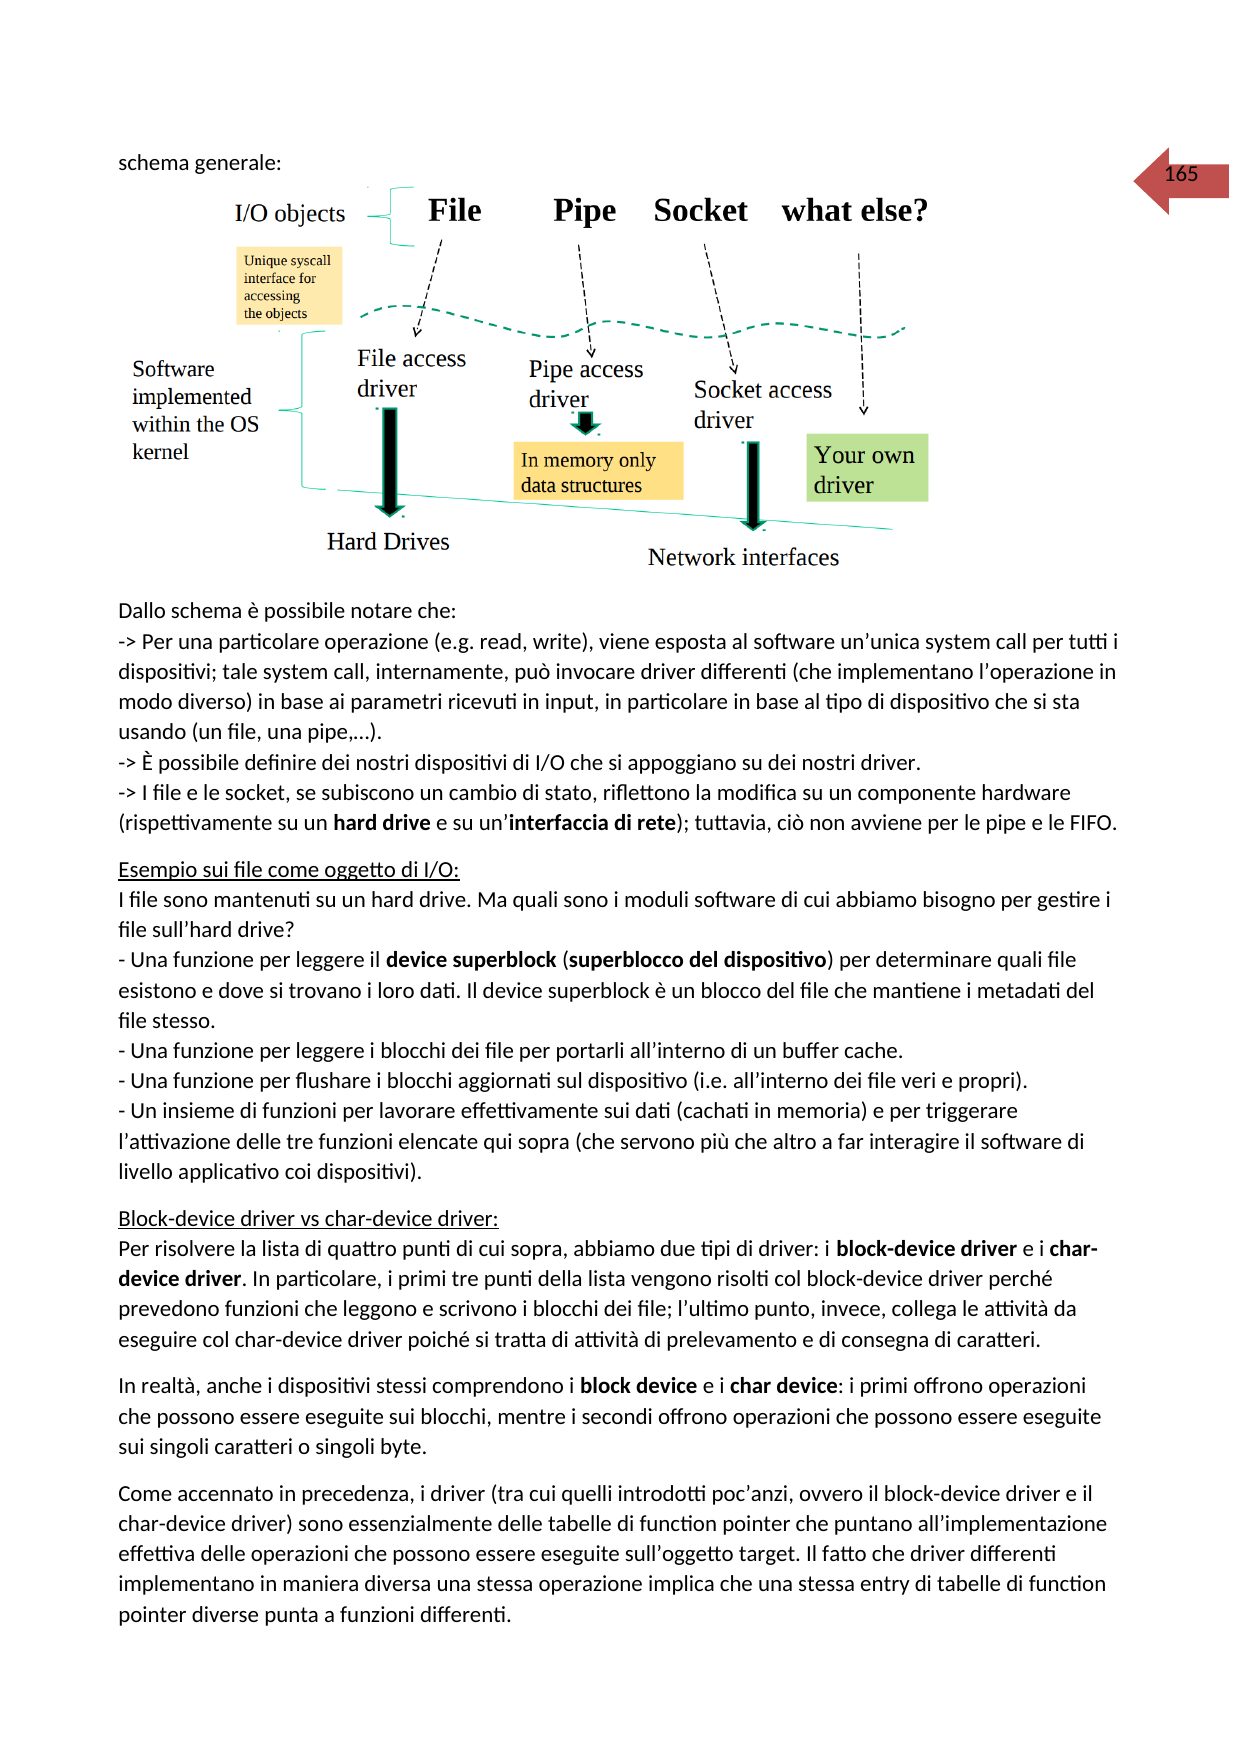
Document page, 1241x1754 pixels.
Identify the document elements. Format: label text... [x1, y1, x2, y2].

text Block-device driver vs char-device driver: Per risolvere la lista di quattro punti di cui sopra, abbiamo due tipi di driver: i block-device driver e i char-device driver. In particolare, i primi tre punti della lista vengono risolti col block-device driver perché prevedono funzioni che leggono e scrivono i blocchi dei file; l’ultimo punto, invece, collega le attività da eseguire col char-device driver poiché si tratta di attività di prelevamento e di consegna di caratteri. [118, 1204, 1122, 1353]
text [118, 1479, 1122, 1628]
text In realtà, anche i dispositivi stessi comprendono i block device e i char device: i primi offrono operazioni che possono essere eseguite sui blocchi, mentre i secondi offrono operazioni che possono essere eseguite sui singoli caratteri o singoli byte. [118, 1372, 1122, 1460]
picture [118, 177, 937, 578]
text Dallo schema è possibile notare che: -> Per una particolare operazione (e.g. read, write), viene esposta al software un’unica system call per tutti i dispositivi; tale system call, internamente, può invocare driver differenti (che implementano l’operazione in modo diverso) in base ai parametri ricevuti in input, in particolare in base al tipo di dispositivo che si sta usando (un file, una pipe,…). -> È possibile definire dei nostri dispositivi di I/O che si appoggiano su dei nostri driver. -> I file e le socket, se subiscono un cambio di stato, riflettono la modifica su un componente hardware (rispettivamente su un hard drive e su un’interfaccia di rete); tuttavia, ciò non avviene per le pipe e le FIFO. [118, 597, 1122, 836]
text Esempio sui file come oggetto di I/O: I file sono mantenuti su un hard drive. Ma quali sono i moduli software di cui abbiamo bisogno per gestire i file sull’hard drive? - Una funzione per leggere il device superblock (superblocco del dispositivo) per determinare quali file esistono e dove si trovano i loro dati. Il device superblock è un blocco del file che mantiene i metadati del file stesso. - Una funzione per leggere i blocchi dei file per portarli all’interno di un buffer cache. - Una funzione per flushare i blocchi aggiornati sul dispositivo (i.e. all’interno dei file veri e propri). - Un insieme di funzioni per lavorare effettivamente sui dati (cachati in memoria) e per triggerare l’attivazione delle tre funzioni elencate qui sopra (che servono più che altro a far interagire il software di livello applicativo coi dispositivi). [118, 855, 1122, 1185]
